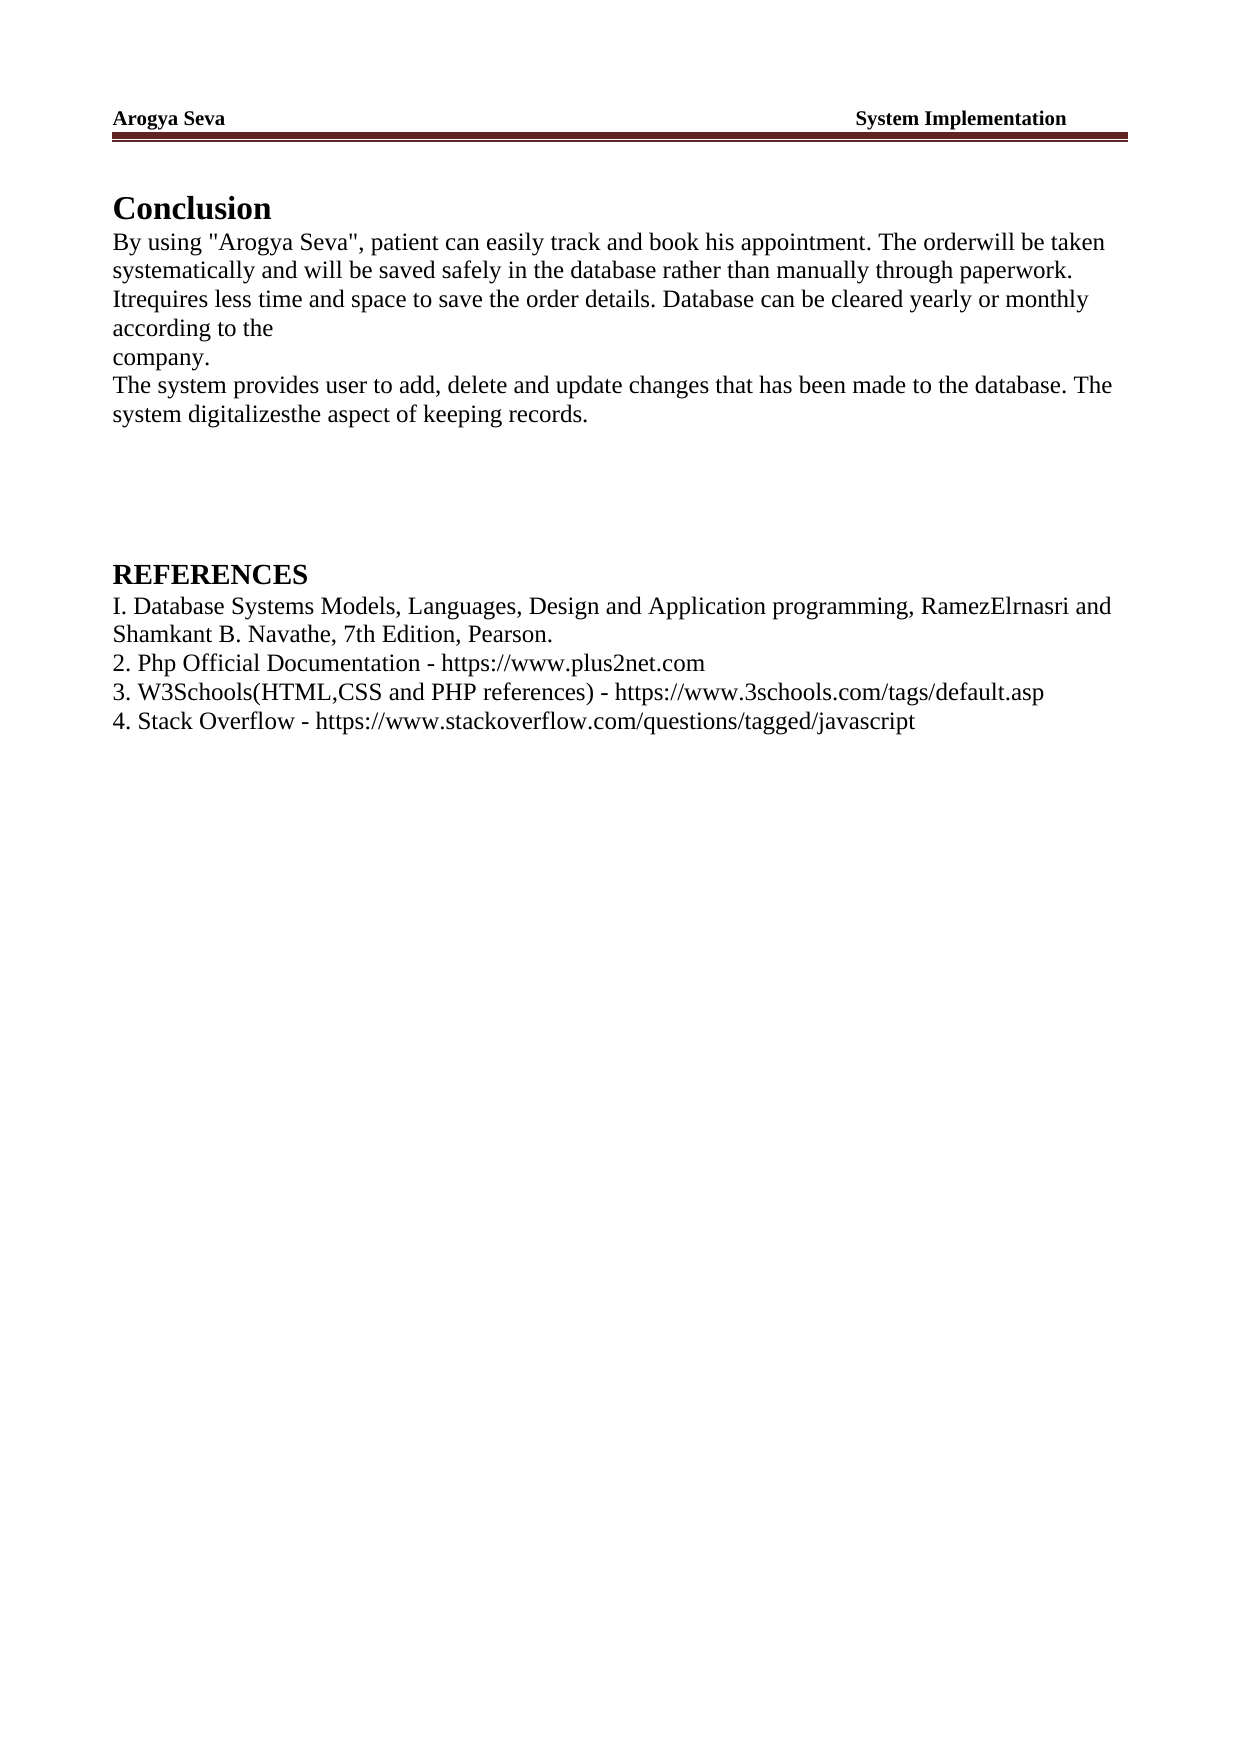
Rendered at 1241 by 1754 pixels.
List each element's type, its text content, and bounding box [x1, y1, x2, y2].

text I. Database Systems Models, Languages, Design and Application programming, RamezElrnasri and [112, 591, 1128, 619]
text Conclusion [112, 188, 1128, 227]
text By using "Arogya Seva", patient can easily track and book his appointment. The orderwill be taken systematically and will be saved safely in the database rather than manually through paperwork. Itrequires less time and space to save the order details. Database can be cleared yearly or monthly according to the [112, 227, 1128, 342]
text company. [112, 342, 1128, 370]
text REFERENCES [112, 557, 1128, 591]
text Shamkant B. Navathe, 7th Edition, Pearson. [112, 619, 1128, 648]
text 4. Stack Overflow - https://www.stackoverflow.com/questions/tagged/javascript [112, 706, 1128, 734]
text 2. Php Official Documentation - https://www.plus2net.com [112, 648, 1128, 677]
text The system provides user to add, delete and update changes that has been made to the database. The system digitalizesthe aspect of keeping records. [112, 370, 1128, 428]
text 3. W3Schools(HTML,CSS and PHP references) - https://www.3schools.com/tags/default.asp [112, 677, 1128, 706]
